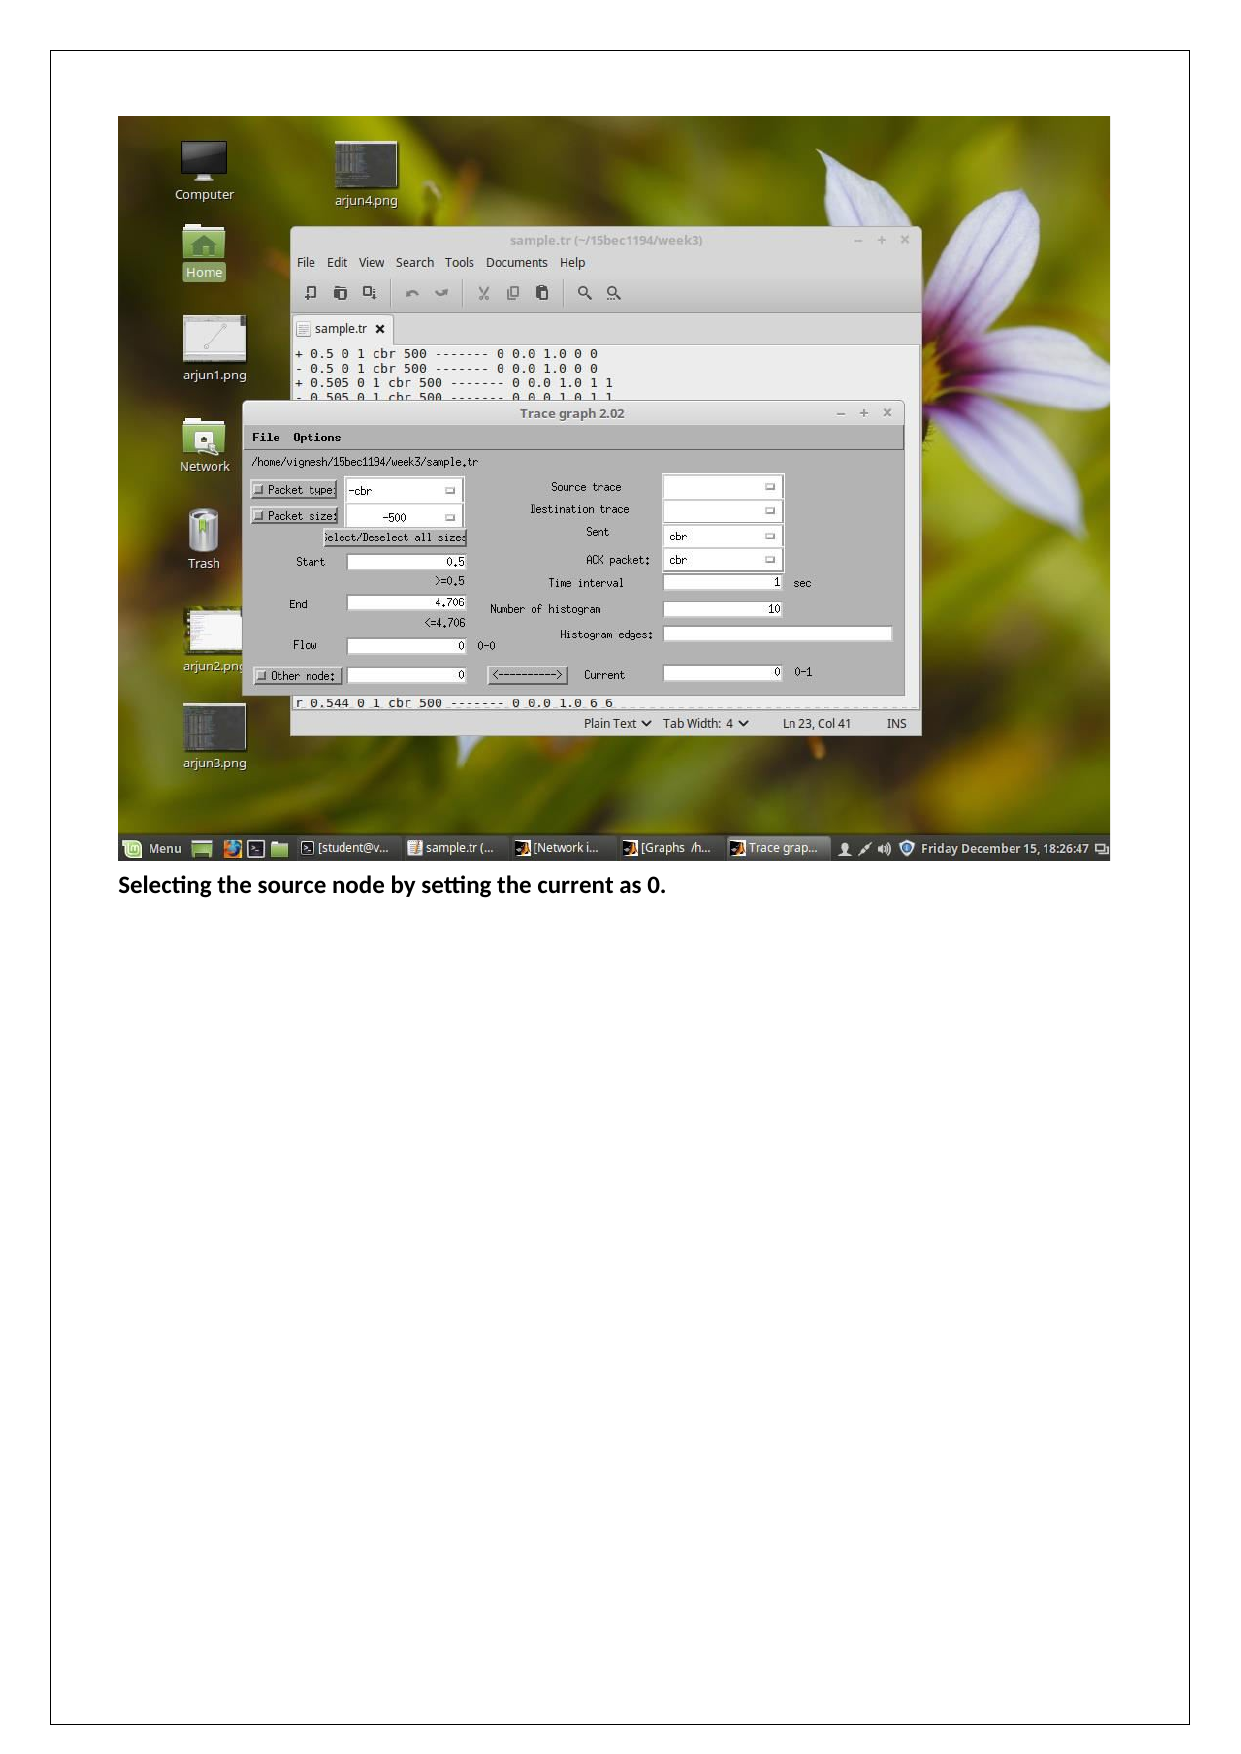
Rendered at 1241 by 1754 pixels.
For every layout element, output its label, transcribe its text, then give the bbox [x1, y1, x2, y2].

text Selecting the source node by setting the current as 0. [118, 869, 1176, 899]
picture [118, 116, 1111, 861]
